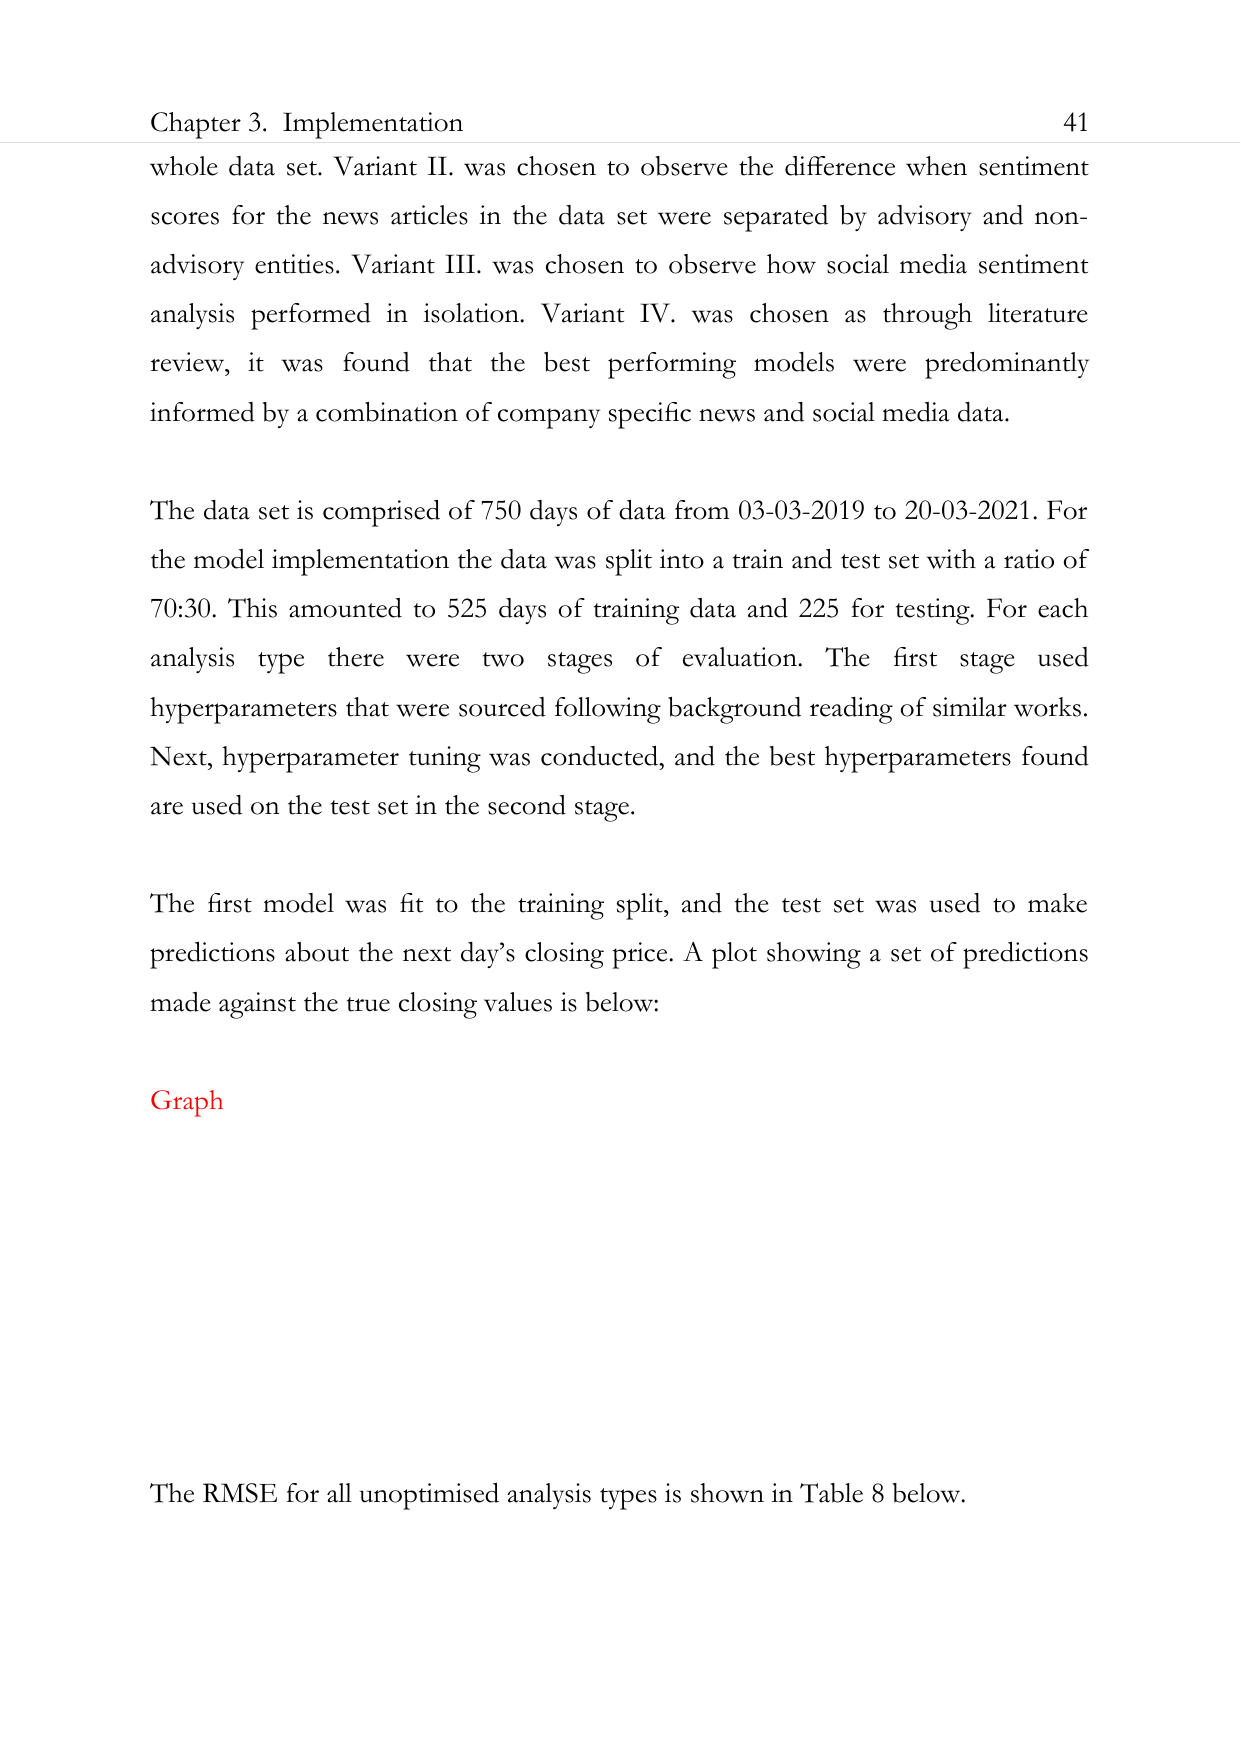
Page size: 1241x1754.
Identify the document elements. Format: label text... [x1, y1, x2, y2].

text Graph [150, 1084, 1090, 1117]
text The first model was fit to the training split, and the test set was used to make predictions about the next day’s closing price. A plot showing a set of predictions made against the true closing values is below: [150, 887, 1090, 1019]
text The data set is comprised of 750 days of data from 03-03-2019 to 20-03-2021. For the model implementation the data was split into a train and test set with a ratio of 70:30. This amounted to 525 days of training data and 225 for testing. For each analysis type there were two stages of evaluation. The first stage used hyperparameters that were sourced following background reading of similar works. Next, hyperparameter tuning was conducted, and the best hyperparameters found are used on the test set in the second stage. [150, 494, 1090, 822]
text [150, 150, 1090, 429]
text The RMSE for all unoptimised analysis types is shown in Table 8 below. [150, 1477, 1090, 1510]
